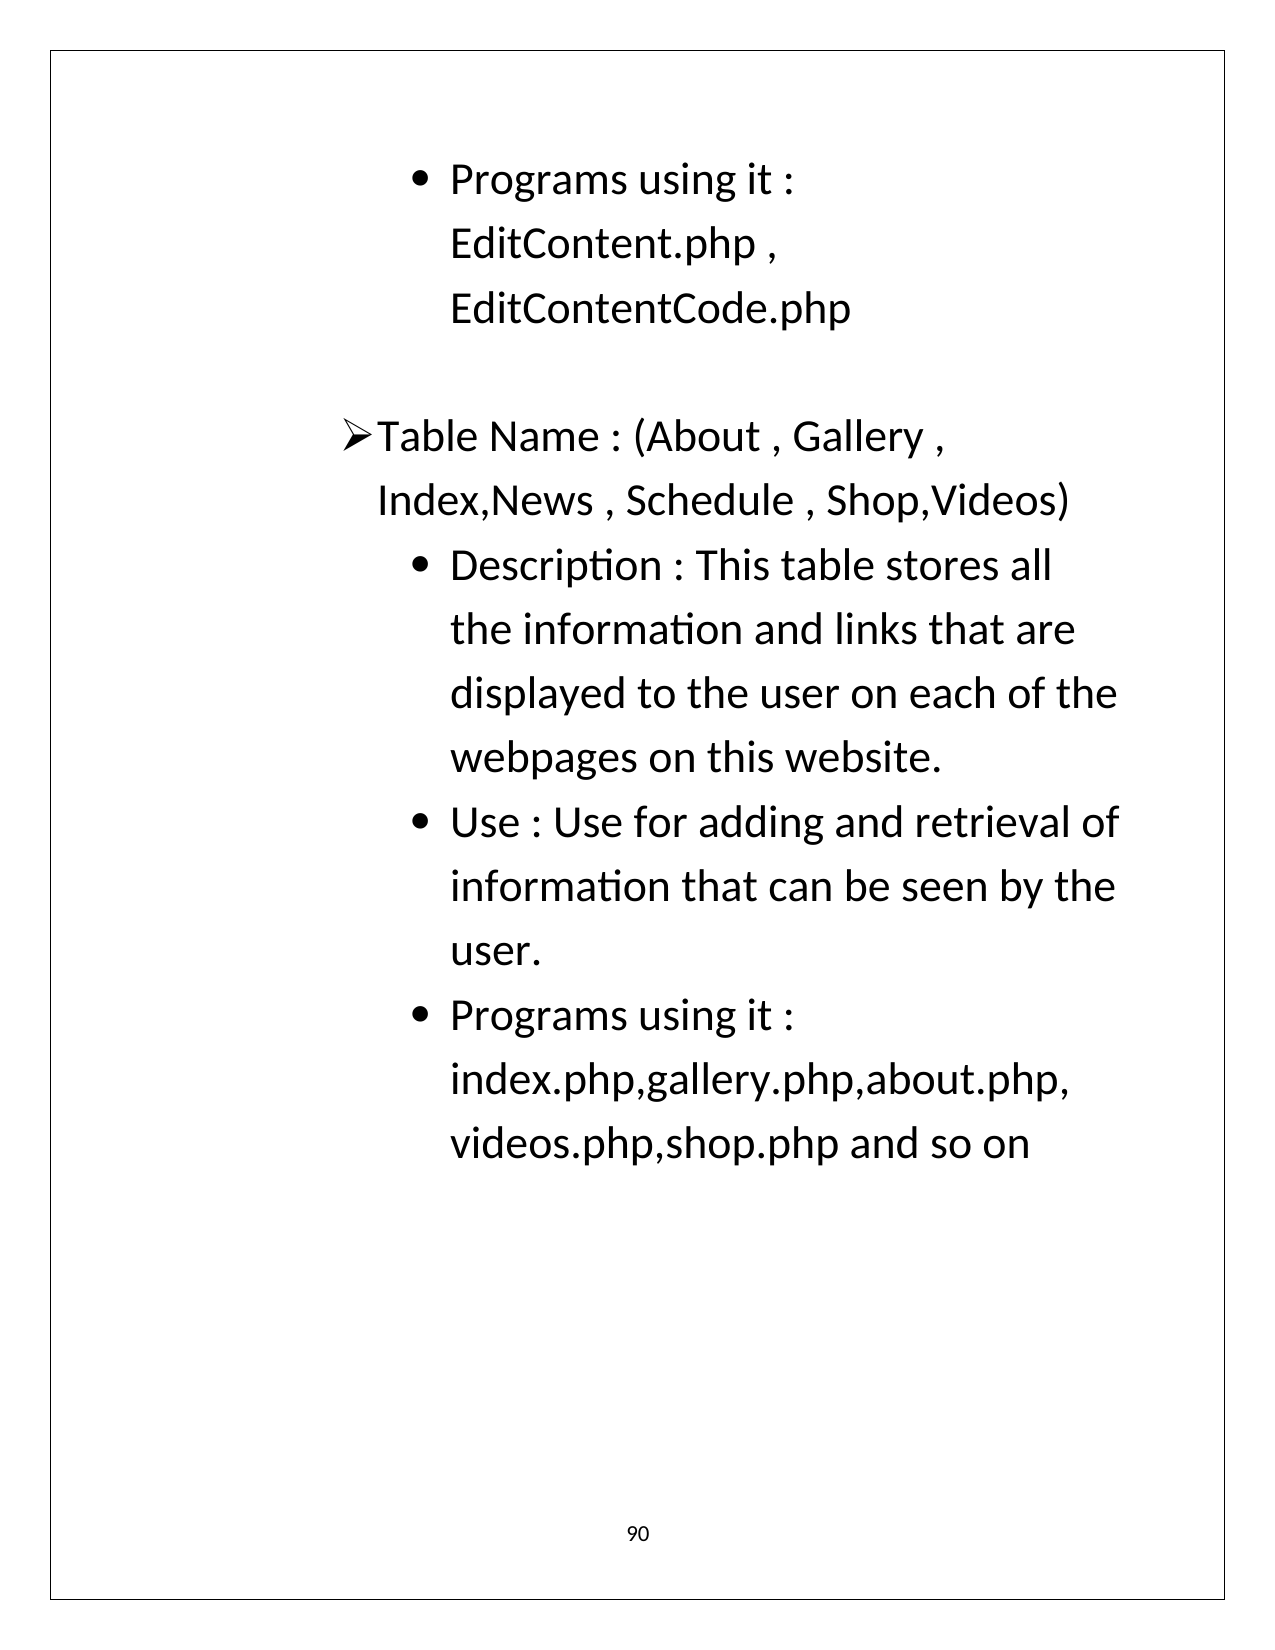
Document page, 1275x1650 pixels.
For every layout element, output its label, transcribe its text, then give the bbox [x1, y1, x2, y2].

list Programs using it : index.php,gallery.php,about.php, videos.php,shop.php and so on [412, 986, 1125, 1170]
list Description : This table stores all the information and links that are displayed to the user on each of the webpages on this website. [412, 536, 1125, 784]
list Table Name : (About , Gallery , Index,News , Schedule , Shop,Videos) [339, 407, 1125, 527]
list Use : Use for adding and retrieval of information that can be seen by the user. [412, 793, 1125, 977]
list Programs using it : EditContent.php , EditContentCode.php [412, 150, 1125, 334]
